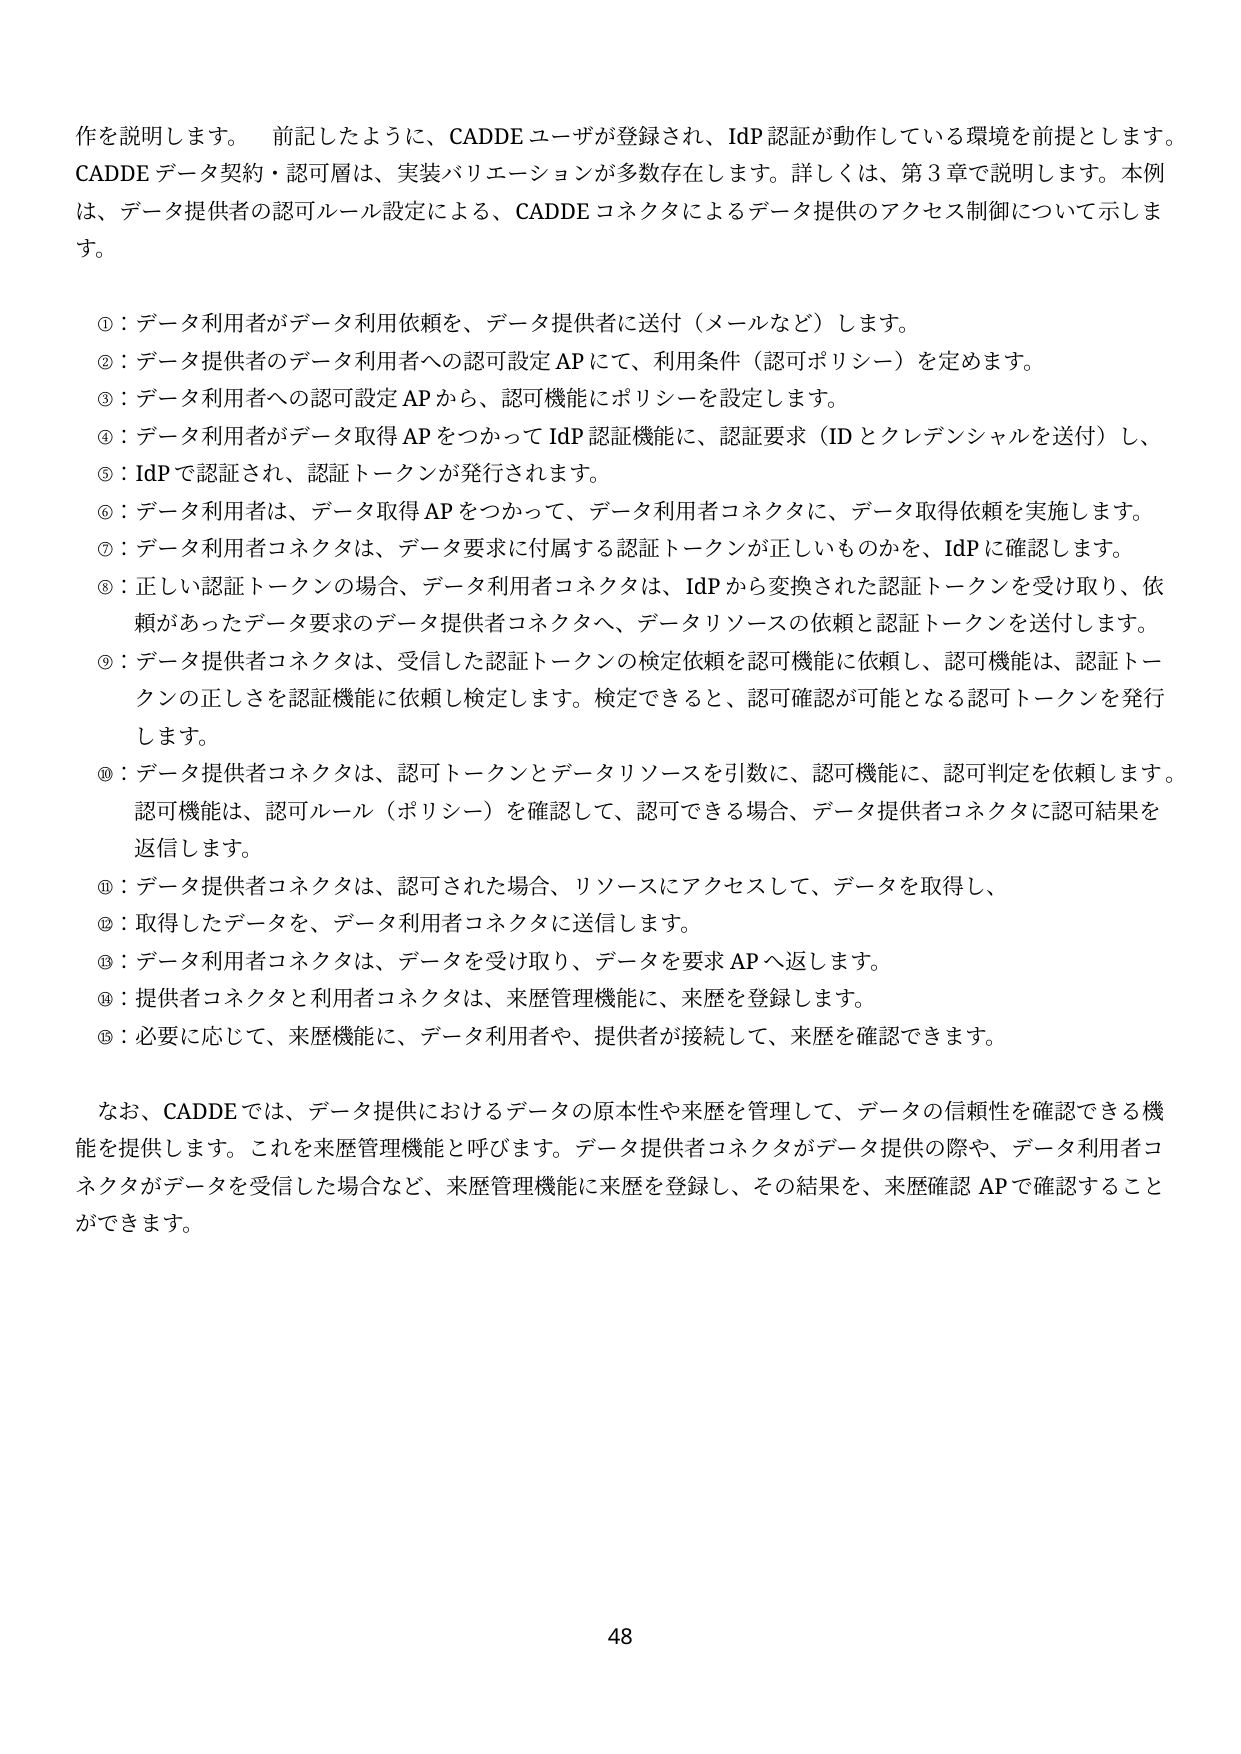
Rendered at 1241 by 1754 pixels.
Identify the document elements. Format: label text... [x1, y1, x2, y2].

text ①：データ利用者がデータ利用依頼を、データ提供者に送付（メールなど）します。 [97, 303, 1165, 341]
text ⑩：データ提供者コネクタは、認可トークンとデータリソースを引数に、認可機能に、認可判定を依頼します。認可機能は、認可ルール（ポリシー）を確認して、認可できる場合、データ提供者コネクタに認可結果を返信します。 [97, 753, 1165, 866]
text ⑪：データ提供者コネクタは、認可された場合、リソースにアクセスして、データを取得し、 [97, 866, 1165, 903]
text ⑭：提供者コネクタと利用者コネクタは、来歴管理機能に、来歴を登録します。 [97, 978, 1165, 1016]
text ⑨：データ提供者コネクタは、受信した認証トークンの検定依頼を認可機能に依頼し、認可機能は、認証トークンの正しさを認証機能に依頼し検定します。検定できると、認可確認が可能となる認可トークンを発行します。 [97, 641, 1165, 753]
text ⑤：IdPで認証され、認証トークンが発行されます。 [97, 453, 1165, 491]
text ③：データ利用者への認可設定APから、認可機能にポリシーを設定します。 [97, 378, 1165, 416]
text なお、CADDEでは、データ提供におけるデータの原本性や来歴を管理して、データの信頼性を確認できる機能を提供します。これを来歴管理機能と呼びます。データ提供者コネクタがデータ提供の際や、データ利用者コネクタがデータを受信した場合など、来歴管理機能に来歴を登録し、その結果を、来歴確認APで確認することができます。 [75, 1091, 1165, 1241]
text ⑮：必要に応じて、来歴機能に、データ利用者や、提供者が接続して、来歴を確認できます。 [97, 1016, 1165, 1053]
text ⑧：正しい認証トークンの場合、データ利用者コネクタは、IdPから変換された認証トークンを受け取り、依頼があったデータ要求のデータ提供者コネクタへ、データリソースの依頼と認証トークンを送付します。 [97, 566, 1165, 641]
text ④：データ利用者がデータ取得APをつかってIdP認証機能に、認証要求（IDとクレデンシャルを送付）し、 [97, 416, 1165, 453]
text ②：データ提供者のデータ利用者への認可設定APにて、利用条件（認可ポリシー）を定めます。 [97, 341, 1165, 378]
text ⑥：データ利用者は、データ取得APをつかって、データ利用者コネクタに、データ取得依頼を実施します。 [97, 491, 1165, 528]
text ⑬：データ利用者コネクタは、データを受け取り、データを要求APへ返します。 [97, 941, 1165, 978]
text ⑦：データ利用者コネクタは、データ要求に付属する認証トークンが正しいものかを、IdPに確認します。 [97, 528, 1165, 566]
text ⑫：取得したデータを、データ利用者コネクタに送信します。 [97, 903, 1165, 941]
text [75, 116, 1165, 266]
